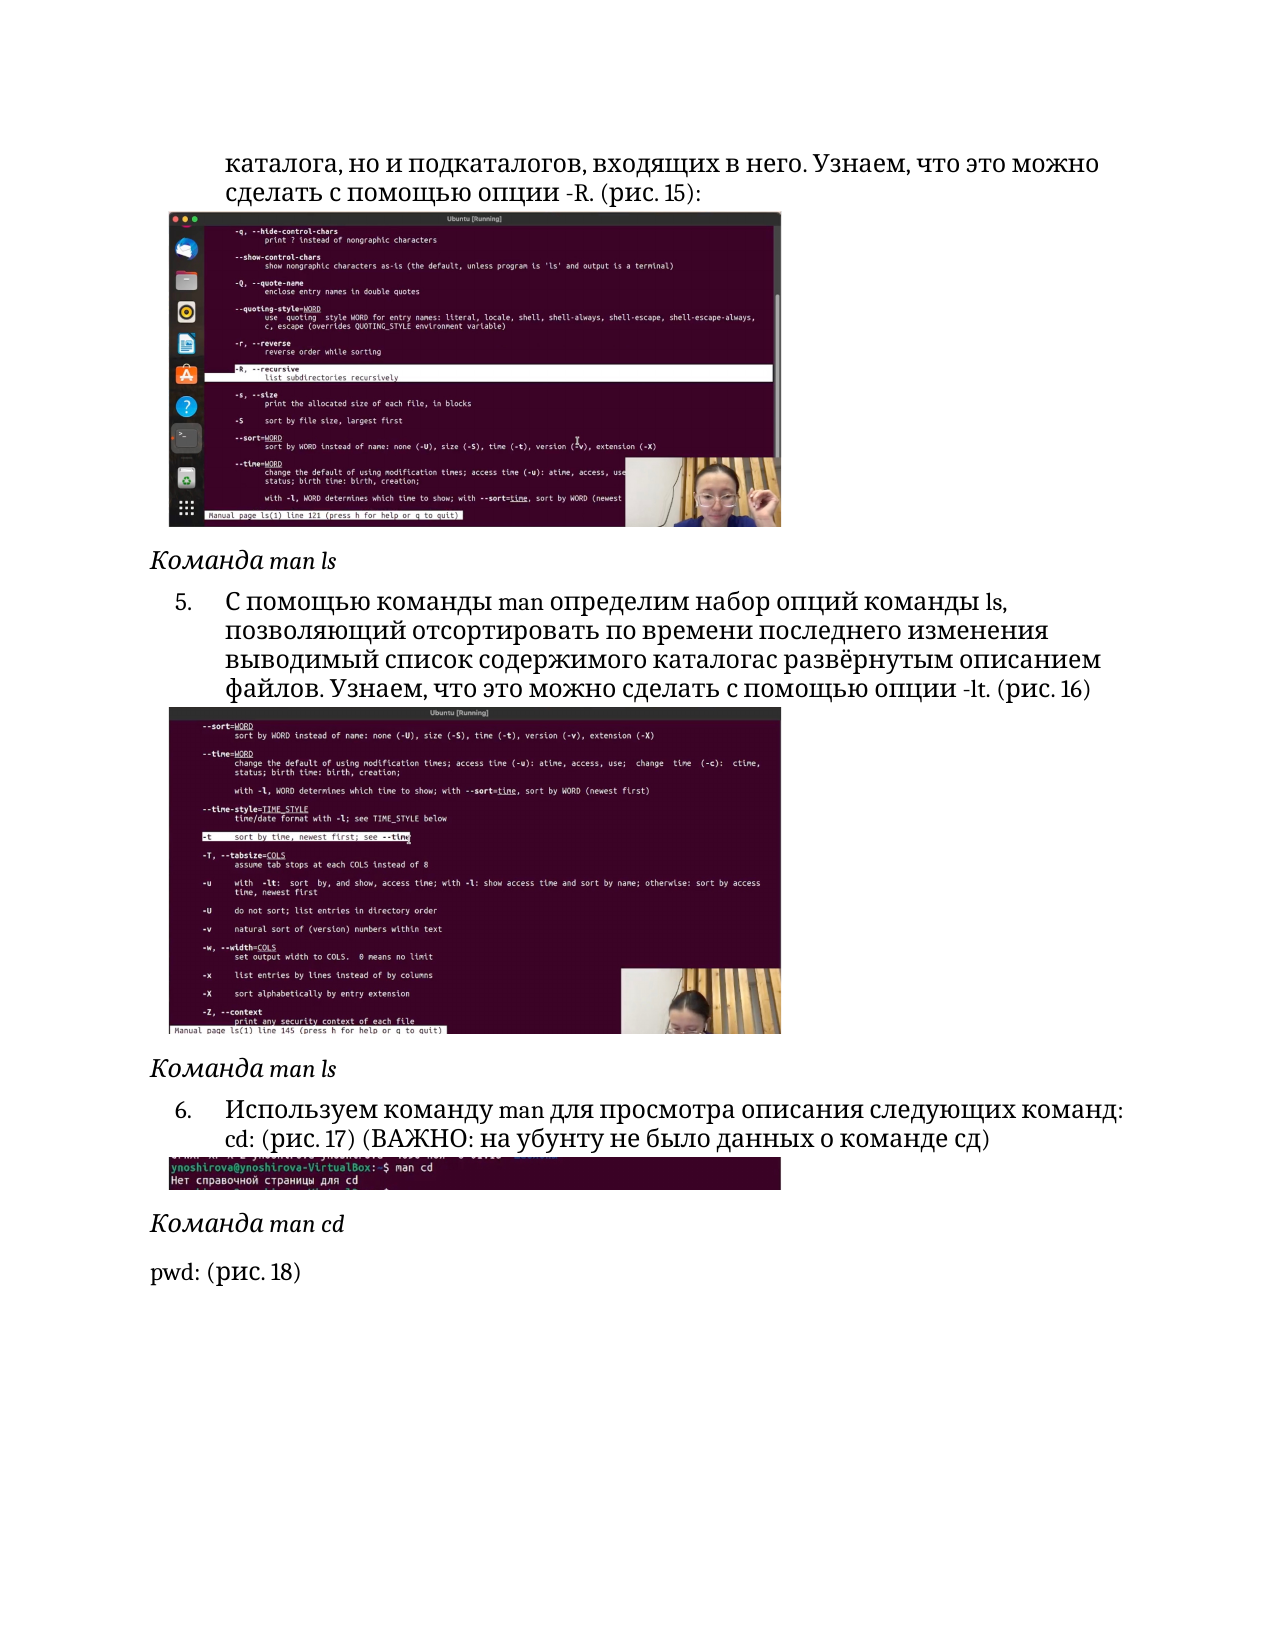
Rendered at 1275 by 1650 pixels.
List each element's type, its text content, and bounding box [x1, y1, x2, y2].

list Используем команду man для просмотра описания следующих команд: cd: (рис. 17) (ВАЖНО: на убунту не было данных о команде сд) [175, 1096, 1125, 1154]
text pwd: (рис. 18) [150, 1258, 1125, 1287]
text Команда man cd [150, 1210, 1125, 1239]
list С помощью команды man определим набор опций команды ls, позволяющий отсортировать по времени последнего изменения выводимый список содержимого каталогас развёрнутым описанием файлов. Узнаем, что это можно сделать с помощью опции -lt. (рис. 16) [175, 588, 1125, 703]
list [175, 150, 1125, 207]
text Команда man ls [150, 1055, 1125, 1084]
text Команда man ls [150, 547, 1125, 576]
